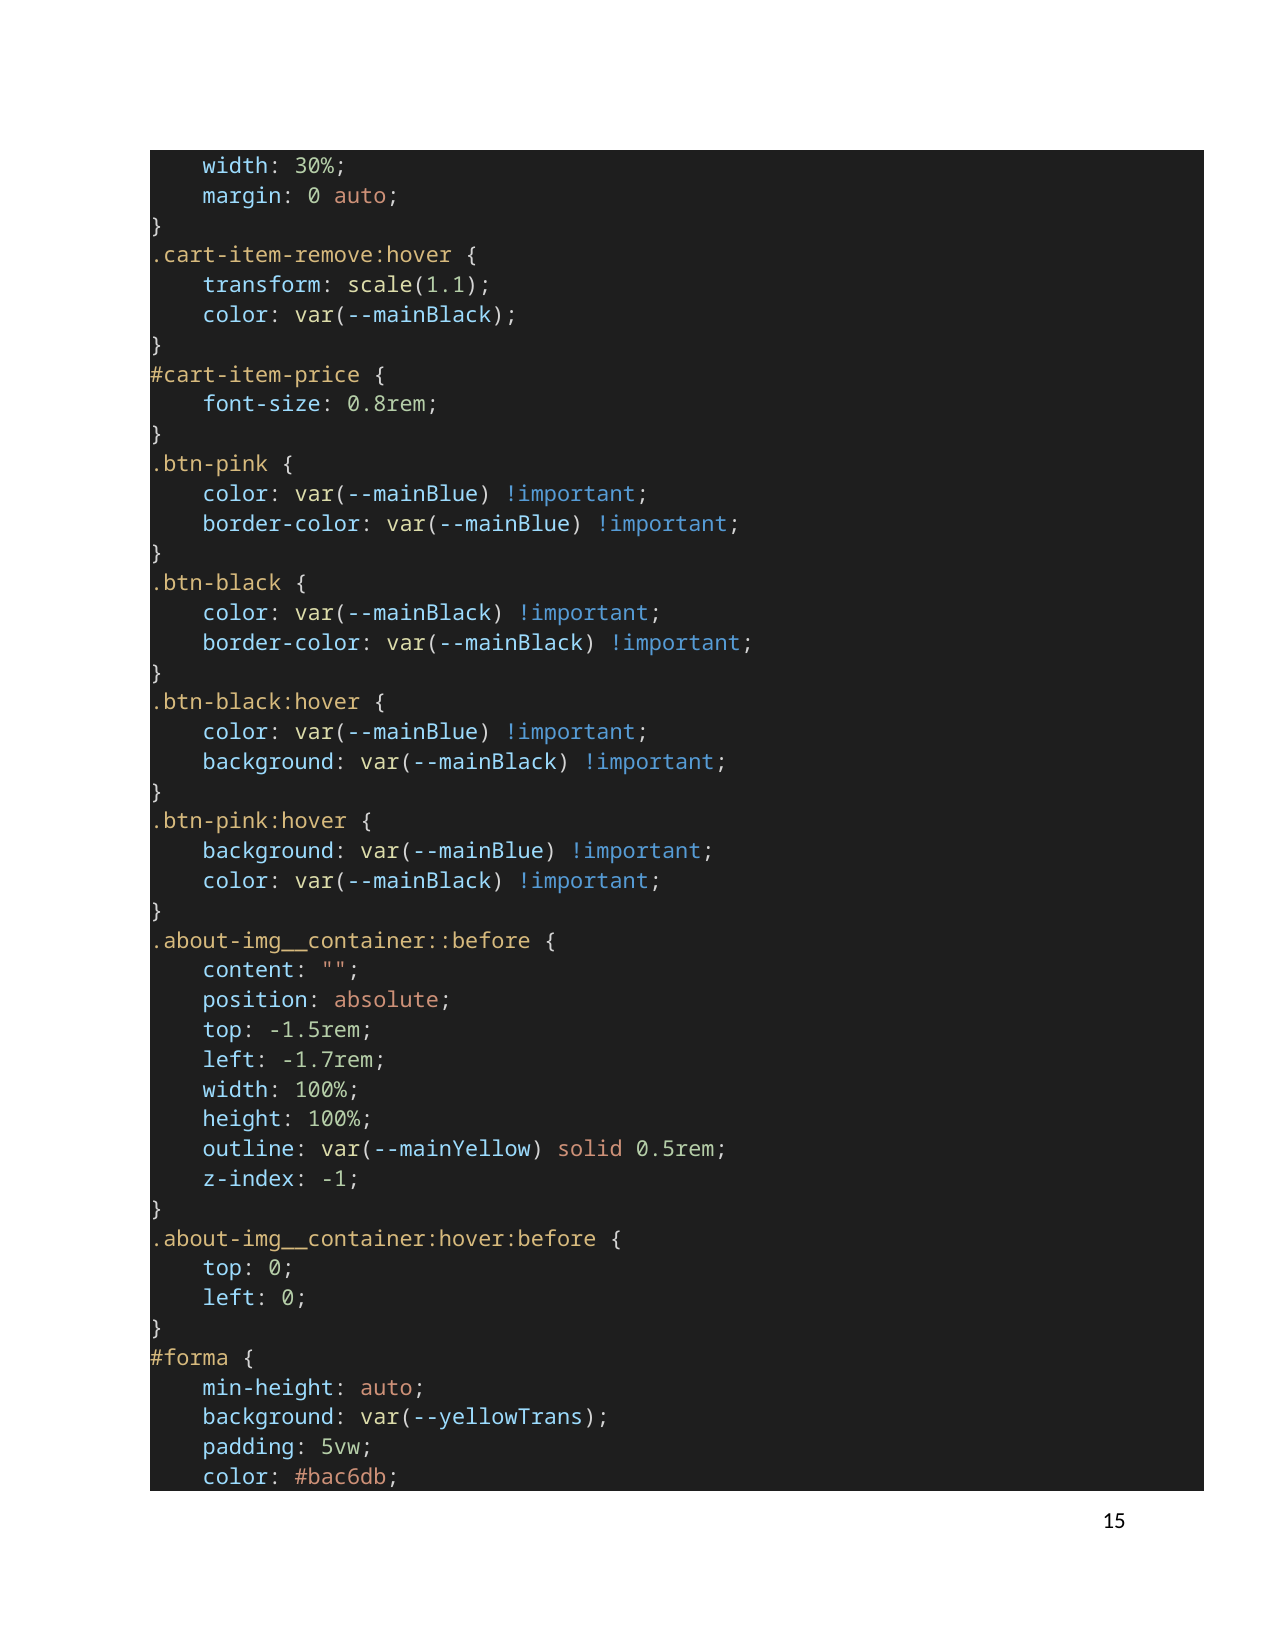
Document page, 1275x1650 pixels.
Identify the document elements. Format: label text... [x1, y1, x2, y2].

text background: var(--mainBlue) !important; [150, 835, 1204, 865]
text margin: 0 auto; [150, 180, 1204, 209]
text min-height: auto; [150, 1371, 1204, 1401]
text border-color: var(--mainBlue) !important; [150, 507, 1204, 537]
text .about-img__container:hover:before { [150, 1222, 1204, 1252]
text } [150, 776, 1204, 805]
text } [150, 895, 1204, 924]
text color: var(--mainBlue) !important; [150, 478, 1204, 507]
text #cart-item-price { [150, 358, 1204, 388]
text height: 100%; [150, 1103, 1204, 1133]
text } [150, 329, 1204, 358]
text font-size: 0.8rem; [150, 388, 1204, 418]
text .btn-black { [150, 567, 1204, 597]
text top: 0; [150, 1252, 1204, 1282]
text } [150, 537, 1204, 567]
text } [150, 418, 1204, 448]
text border-color: var(--mainBlack) !important; [150, 627, 1204, 656]
text background: var(--mainBlack) !important; [150, 746, 1204, 776]
text .about-img__container::before { [150, 924, 1204, 954]
text transform: scale(1.1); [150, 269, 1204, 299]
text content: ""; [150, 954, 1204, 984]
text left: 0; [150, 1282, 1204, 1312]
text outline: var(--mainYellow) solid 0.5rem; [150, 1133, 1204, 1163]
text color: var(--mainBlack); [150, 299, 1204, 329]
text padding: 5vw; [150, 1431, 1204, 1461]
text position: absolute; [150, 984, 1204, 1014]
text } [150, 1312, 1204, 1342]
text color: var(--mainBlack) !important; [150, 597, 1204, 627]
text background: var(--yellowTrans); [150, 1401, 1204, 1431]
text .btn-black:hover { [150, 686, 1204, 716]
text top: -1.5rem; [150, 1014, 1204, 1044]
text color: #bac6db; [150, 1461, 1204, 1491]
text .btn-pink:hover { [150, 805, 1204, 835]
text .cart-item-remove:hover { [150, 239, 1204, 269]
text } [150, 656, 1204, 686]
text } [150, 209, 1204, 239]
text } [150, 1193, 1204, 1222]
text color: var(--mainBlack) !important; [150, 865, 1204, 895]
text width: 100%; [150, 1073, 1204, 1103]
text width: 30%; [150, 150, 1204, 180]
text #forma { [150, 1342, 1204, 1371]
text z-index: -1; [150, 1163, 1204, 1193]
text color: var(--mainBlue) !important; [150, 716, 1204, 746]
text left: -1.7rem; [150, 1044, 1204, 1073]
text .btn-pink { [150, 448, 1204, 478]
